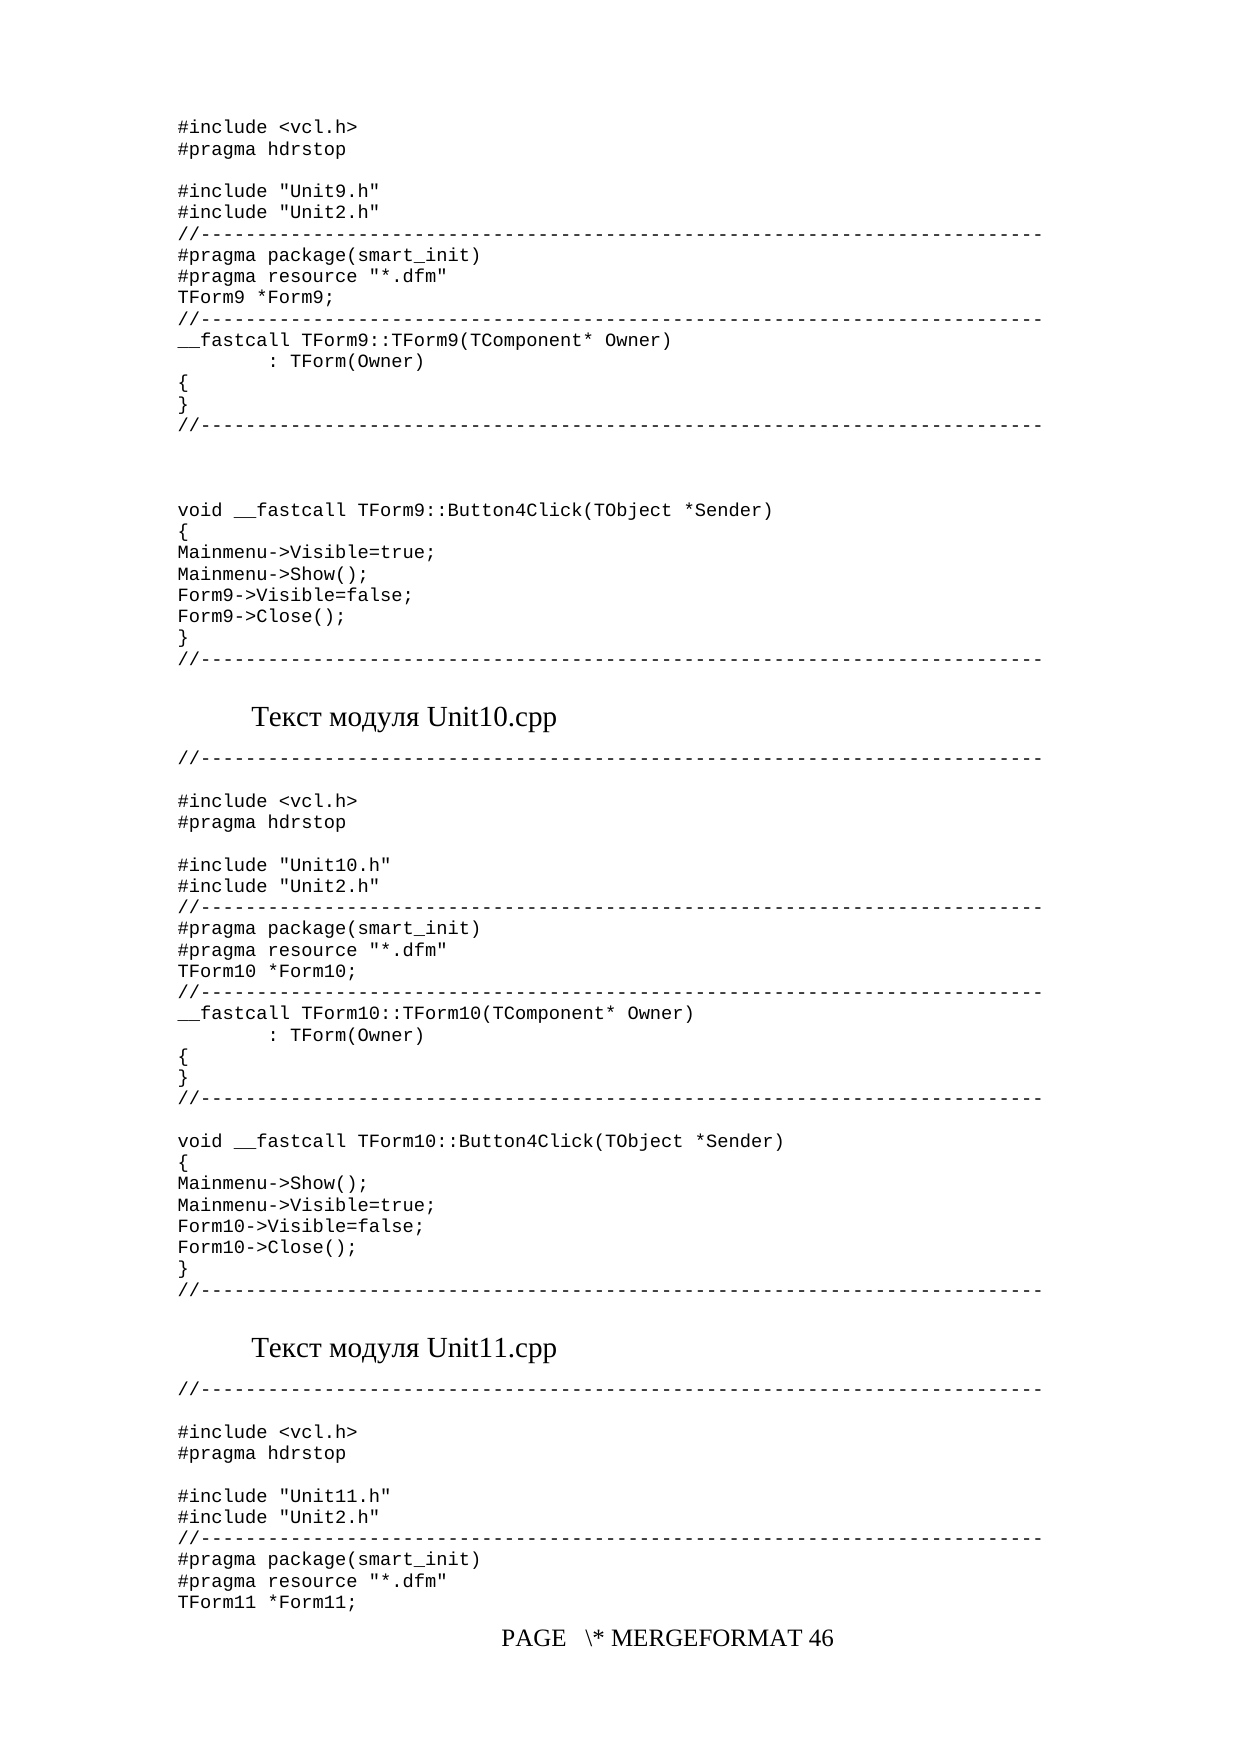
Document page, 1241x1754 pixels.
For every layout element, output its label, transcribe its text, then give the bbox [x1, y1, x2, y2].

text #include "Unit9.h" [177, 182, 1152, 203]
text #include <vcl.h> [177, 118, 1152, 139]
text #include "Unit10.h" [177, 855, 1152, 877]
text void __fastcall TForm10::Button4Click(TObject *Sender) [177, 1132, 1152, 1153]
text #pragma hdrstop [177, 139, 1152, 161]
text //--------------------------------------------------------------------------- [177, 898, 1152, 919]
text __fastcall TForm9::TForm9(TComponent* Owner) [177, 331, 1152, 352]
text #include <vcl.h> [177, 792, 1152, 813]
text void __fastcall TForm9::Button4Click(TObject *Sender) [177, 501, 1152, 522]
text TForm10 *Form10; [177, 962, 1152, 983]
text #pragma package(smart_init) [177, 919, 1152, 940]
text //--------------------------------------------------------------------------- [177, 1089, 1152, 1110]
text #include <vcl.h> [177, 1423, 1152, 1444]
text Mainmenu->Show(); [177, 1174, 1152, 1195]
text } [177, 1259, 1152, 1280]
text } [177, 628, 1152, 649]
text { [177, 1153, 1152, 1174]
text Form10->Close(); [177, 1238, 1152, 1259]
text __fastcall TForm10::TForm10(TComponent* Owner) [177, 1004, 1152, 1025]
text //--------------------------------------------------------------------------- [177, 1280, 1152, 1302]
text Текст модуля Unit11.cpp [177, 1330, 1152, 1363]
text { [177, 373, 1152, 394]
text #pragma hdrstop [177, 1444, 1152, 1465]
text Form10->Visible=false; [177, 1217, 1152, 1238]
text { [177, 1047, 1152, 1068]
text : TForm(Owner) [177, 1025, 1152, 1047]
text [177, 224, 1152, 246]
text Form9->Close(); [177, 607, 1152, 628]
text //--------------------------------------------------------------------------- [177, 983, 1152, 1004]
text Mainmenu->Visible=true; [177, 1195, 1152, 1217]
text #pragma resource "*.dfm" [177, 267, 1152, 288]
text #pragma package(smart_init) [177, 1550, 1152, 1571]
text //--------------------------------------------------------------------------- [177, 749, 1152, 770]
text //--------------------------------------------------------------------------- [177, 416, 1152, 437]
text #include "Unit2.h" [177, 203, 1152, 224]
text Mainmenu->Show(); [177, 564, 1152, 586]
text //--------------------------------------------------------------------------- [177, 649, 1152, 671]
text #pragma package(smart_init) [177, 246, 1152, 267]
text #pragma resource "*.dfm" [177, 1571, 1152, 1593]
text } [177, 1068, 1152, 1089]
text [177, 1529, 1152, 1550]
text //--------------------------------------------------------------------------- [177, 309, 1152, 331]
text TForm11 *Form11; [177, 1593, 1152, 1614]
text } [177, 394, 1152, 416]
text #pragma resource "*.dfm" [177, 940, 1152, 962]
text #include "Unit2.h" [177, 1508, 1152, 1529]
text //--------------------------------------------------------------------------- [177, 1380, 1152, 1401]
text Form9->Visible=false; [177, 586, 1152, 607]
text { [177, 522, 1152, 543]
text #pragma hdrstop [177, 813, 1152, 834]
text #include "Unit11.h" [177, 1486, 1152, 1508]
text : TForm(Owner) [177, 352, 1152, 373]
text TForm9 *Form9; [177, 288, 1152, 309]
text #include "Unit2.h" [177, 877, 1152, 898]
text Mainmenu->Visible=true; [177, 543, 1152, 564]
text Текст модуля Unit10.cpp [177, 699, 1152, 732]
